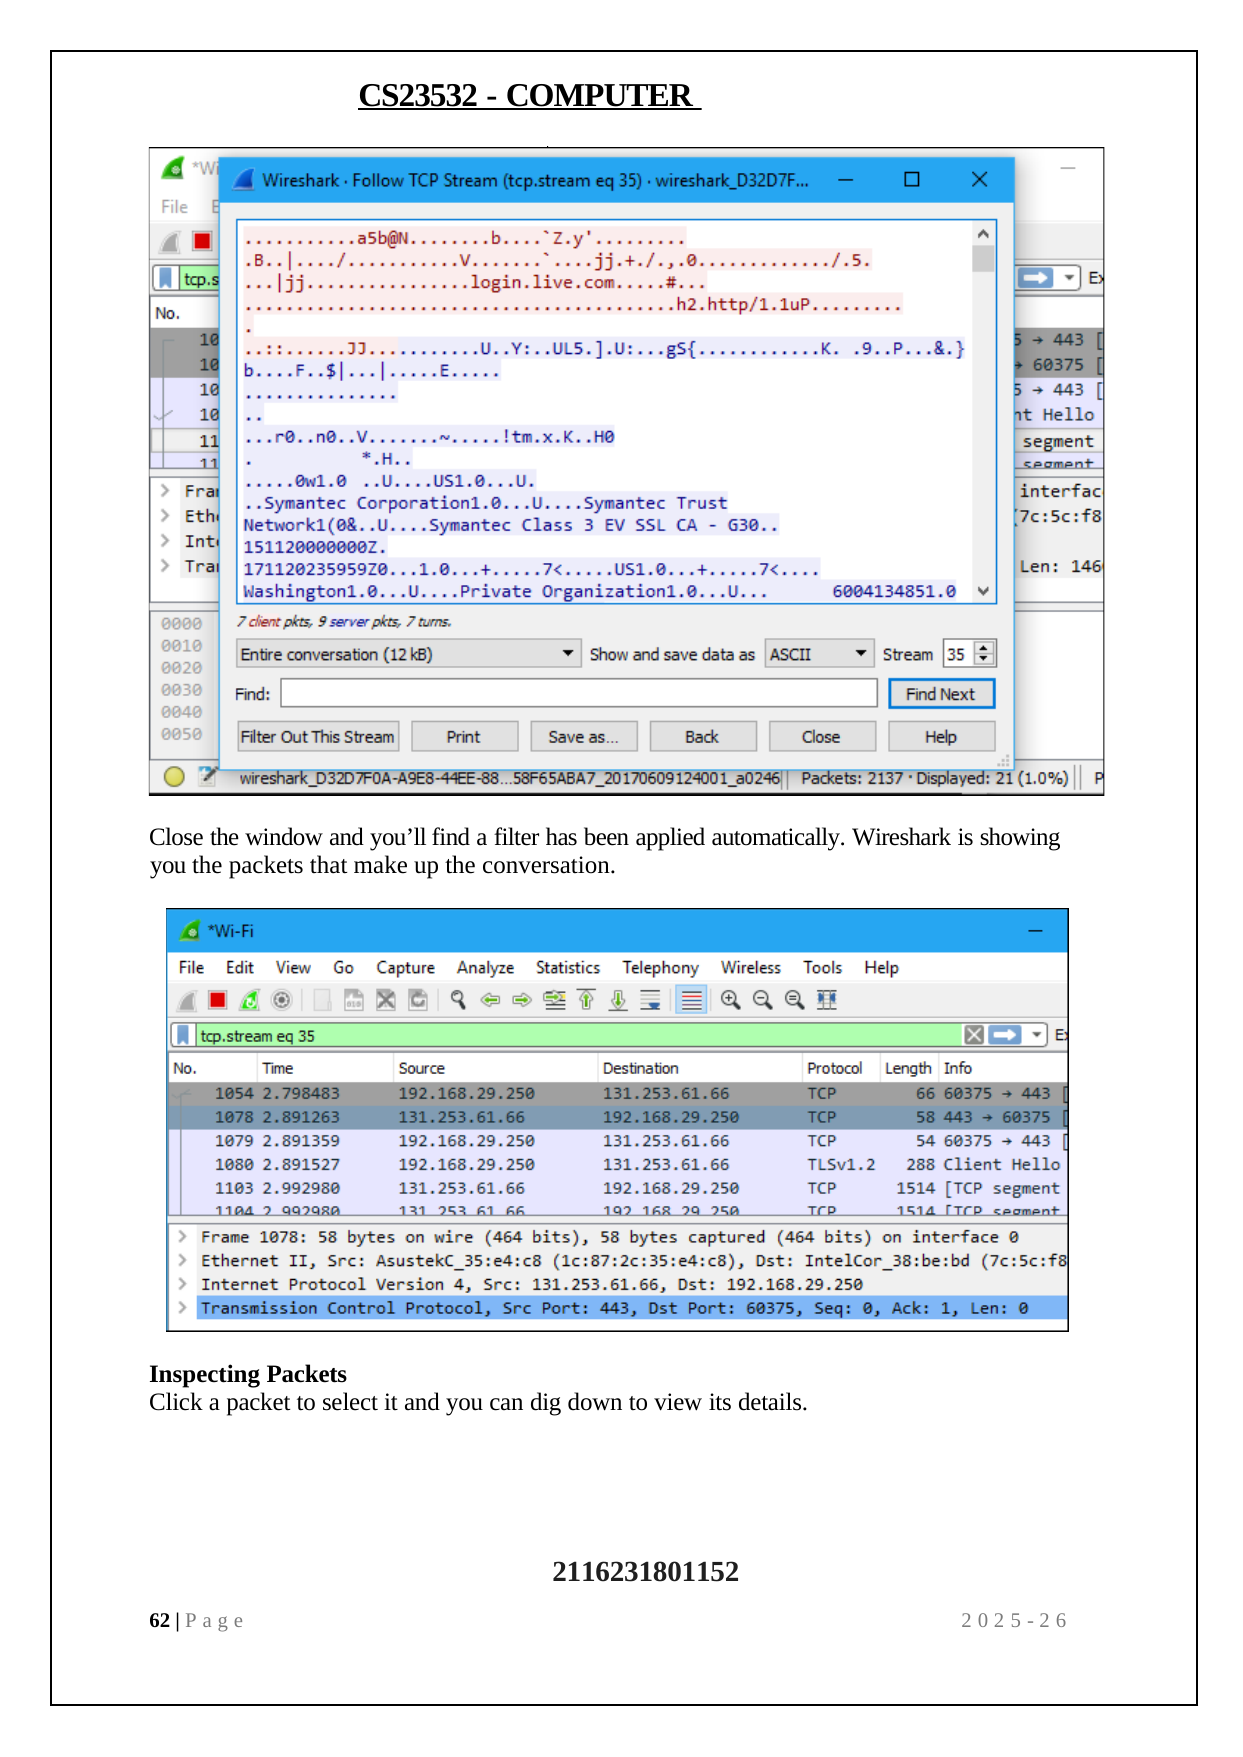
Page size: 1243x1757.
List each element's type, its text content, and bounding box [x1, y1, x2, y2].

text Click a packet to select it and you can dig down to view its details. [149, 1388, 1196, 1417]
picture [148, 147, 1105, 796]
text Inspecting Packets [149, 934, 1196, 1388]
text Close the window and you’ll find a filter has been applied automatically. Wireshark is showing you the packets that make up the conversation. [149, 824, 1087, 879]
picture [166, 908, 1069, 934]
